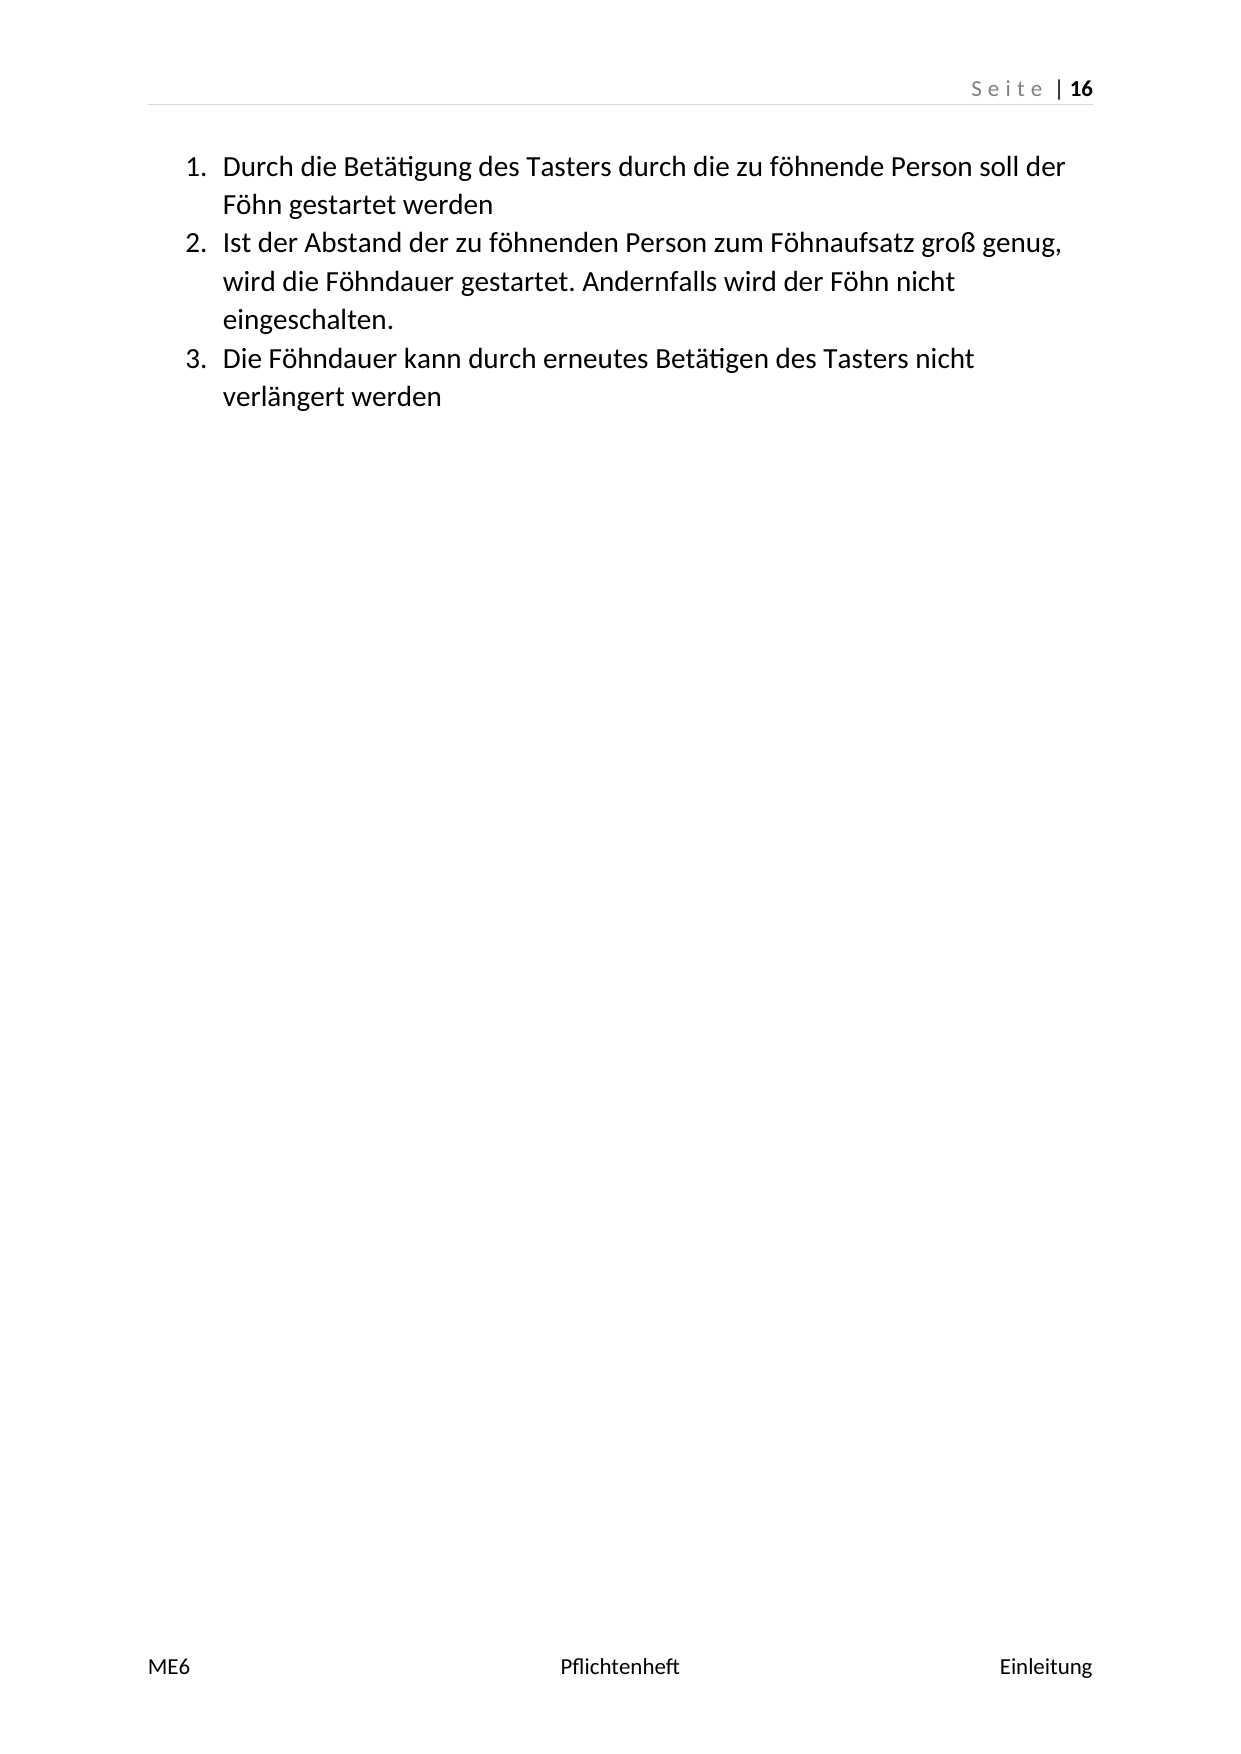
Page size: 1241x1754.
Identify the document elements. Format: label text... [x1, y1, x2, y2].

list Die Föhndauer kann durch erneutes Betätigen des Tasters nicht verlängert werden [185, 340, 1093, 414]
list Durch die Betätigung des Tasters durch die zu föhnende Person soll der Föhn gestartet werden [185, 148, 1093, 222]
list Ist der Abstand der zu föhnenden Person zum Föhnaufsatz groß genug, wird die Föhndauer gestartet. Andernfalls wird der Föhn nicht eingeschalten. [185, 224, 1093, 337]
